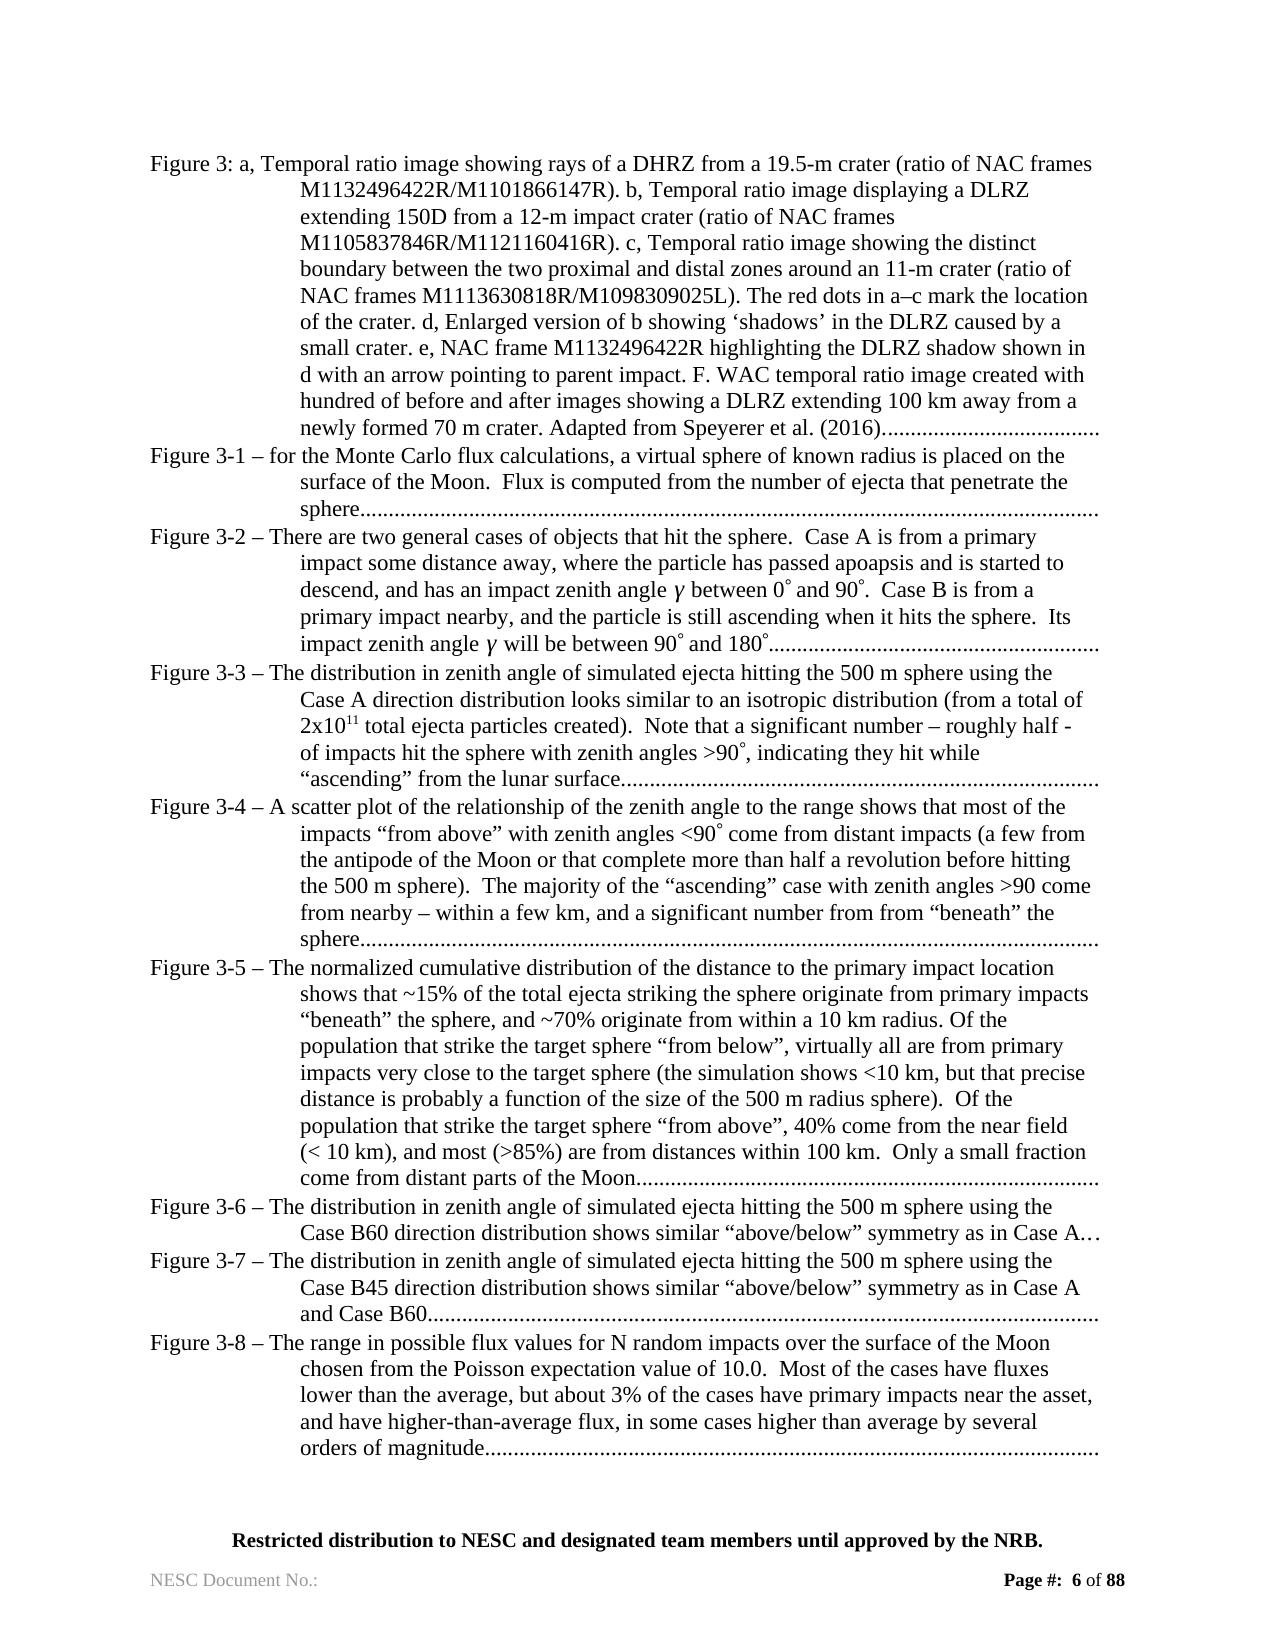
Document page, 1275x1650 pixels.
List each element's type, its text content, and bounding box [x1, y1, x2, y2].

text Figure 3-2 – There are two general cases of objects that hit the sphere. Case A is from a primary impact some distance away, where the particle has passed apoapsis and is started to descend, and has an impact zenith angle between 0° and 90°. Case B is from a primary impact nearby, and the particle is still ascending when it hits the sphere. Its impact zenith angle will be between 90° and 180°. 34 [150, 523, 1095, 657]
text Figure 3-6 – The distribution in zenith angle of simulated ejecta hitting the 500 m sphere using the Case B60 direction distribution shows similar “above/below” symmetry as in Case A. 38 [150, 1193, 1095, 1246]
text Figure 3: a, Temporal ratio image showing rays of a DHRZ from a 19.5-m crater (ratio of NAC frames M1132496422R/M1101866147R). b, Temporal ratio image displaying a DLRZ extending 150D from a 12-m impact crater (ratio of NAC frames M1105837846R/M1121160416R). c, Temporal ratio image showing the distinct boundary between the two proximal and distal zones around an 11-m crater (ratio of NAC frames M1113630818R/M1098309025L). The red dots in a–c mark the location of the crater. d, Enlarged version of b showing ‘shadows’ in the DLRZ caused by a small crater. e, NAC frame M1132496422R highlighting the DLRZ shadow shown in d with an arrow pointing to parent impact. F. WAC temporal ratio image created with hundred of before and after images showing a DLRZ extending 100 km away from a newly formed 70 m crater. Adapted from Speyerer et al. (2016). 30 [150, 150, 1095, 440]
text Figure 3-5 – The normalized cumulative distribution of the distance to the primary impact location shows that ~15% of the total ejecta striking the sphere originate from primary impacts “beneath” the sphere, and ~70% originate from within a 10 km radius. Of the population that strike the target sphere “from below”, virtually all are from primary impacts very close to the target sphere (the simulation shows <10 km, but that precise distance is probably a function of the size of the 500 m radius sphere). Of the population that strike the target sphere “from above”, 40% come from the near field (< 10 km), and most (>85%) are from distances within 100 km. Only a small fraction come from distant parts of the Moon. 37 [150, 953, 1095, 1191]
text Figure 3-4 – A scatter plot of the relationship of the zenith angle to the range shows that most of the impacts “from above” with zenith angles <90° come from distant impacts (a few from the antipode of the Moon or that complete more than half a revolution before hitting the 500 m sphere). The majority of the “ascending” case with zenith angles >90 come from nearby – within a few km, and a significant number from from “beneath” the sphere. 36 [150, 793, 1095, 951]
text Figure 3-7 – The distribution in zenith angle of simulated ejecta hitting the 500 m sphere using the Case B45 direction distribution shows similar “above/below” symmetry as in Case A and Case B60. 39 [150, 1248, 1095, 1327]
text Figure 3-1 – for the Monte Carlo flux calculations, a virtual sphere of known radius is placed on the surface of the Moon. Flux is computed from the number of ejecta that penetrate the sphere. 33 [150, 442, 1095, 521]
text Figure 3-8 – The range in possible flux values for N random impacts over the surface of the Moon chosen from the Poisson expectation value of 10.0. Most of the cases have fluxes lower than the average, but about 3% of the cases have primary impacts near the asset, and have higher-than-average flux, in some cases higher than average by several orders of magnitude. 41 [150, 1329, 1095, 1461]
text Figure 3-3 – The distribution in zenith angle of simulated ejecta hitting the 500 m sphere using the Case A direction distribution looks similar to an isotropic distribution (from a total of 2x1011 total ejecta particles created). Note that a significant number – roughly half - of impacts hit the sphere with zenith angles >90°, indicating they hit while “ascending” from the lunar surface. 35 [150, 659, 1095, 791]
